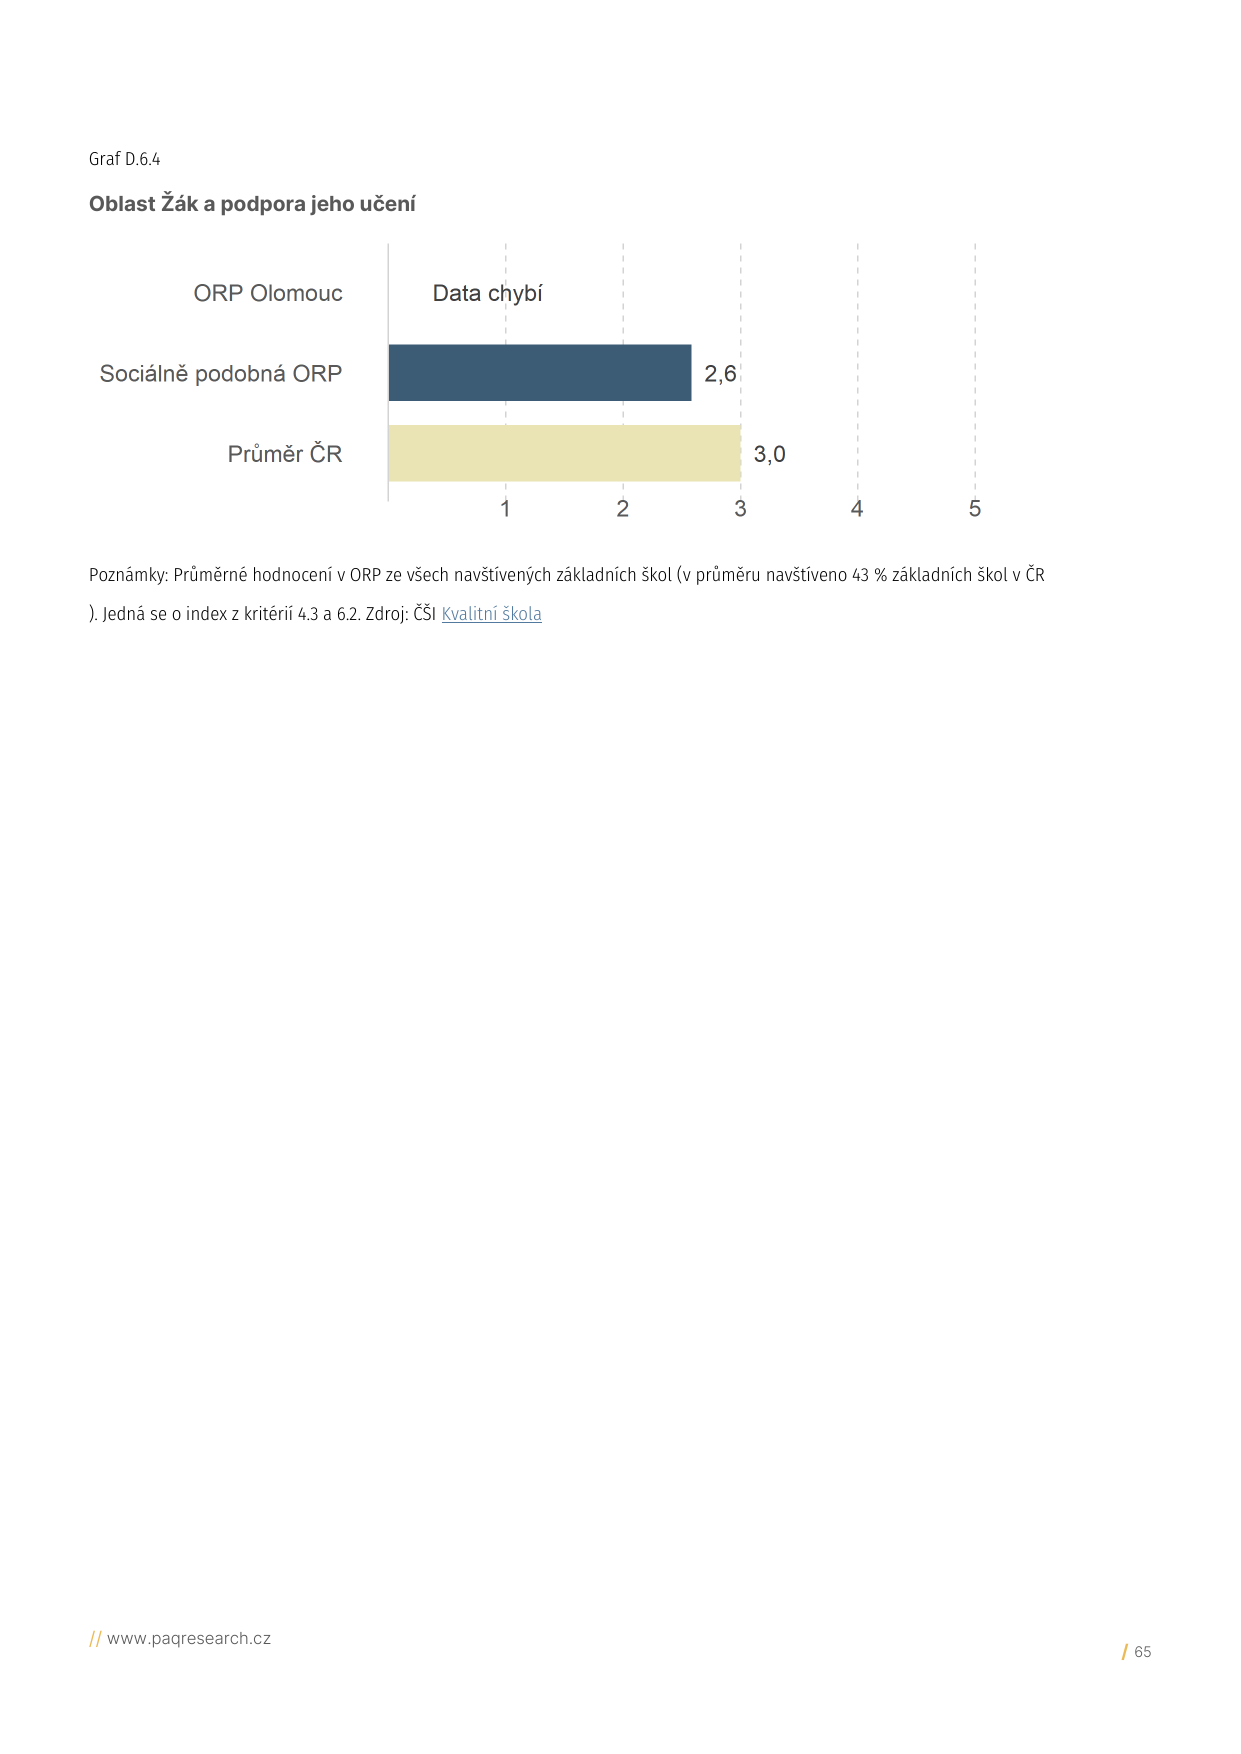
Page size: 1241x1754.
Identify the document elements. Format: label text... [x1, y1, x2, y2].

text Graf D.6.4 [89, 148, 1152, 170]
picture [88, 216, 1139, 548]
text ). Jedná se o index z kritérií 4.3 a 6.2. Zdroj: ČŠI Kvalitní škola [89, 603, 1152, 625]
text Poznámky: Průměrné hodnocení v ORP ze všech navštívených základních škol (v průměru navštíveno 43 % základních škol v ČR [89, 564, 1152, 587]
text Oblast Žák a podpora jeho učení [89, 186, 1152, 216]
